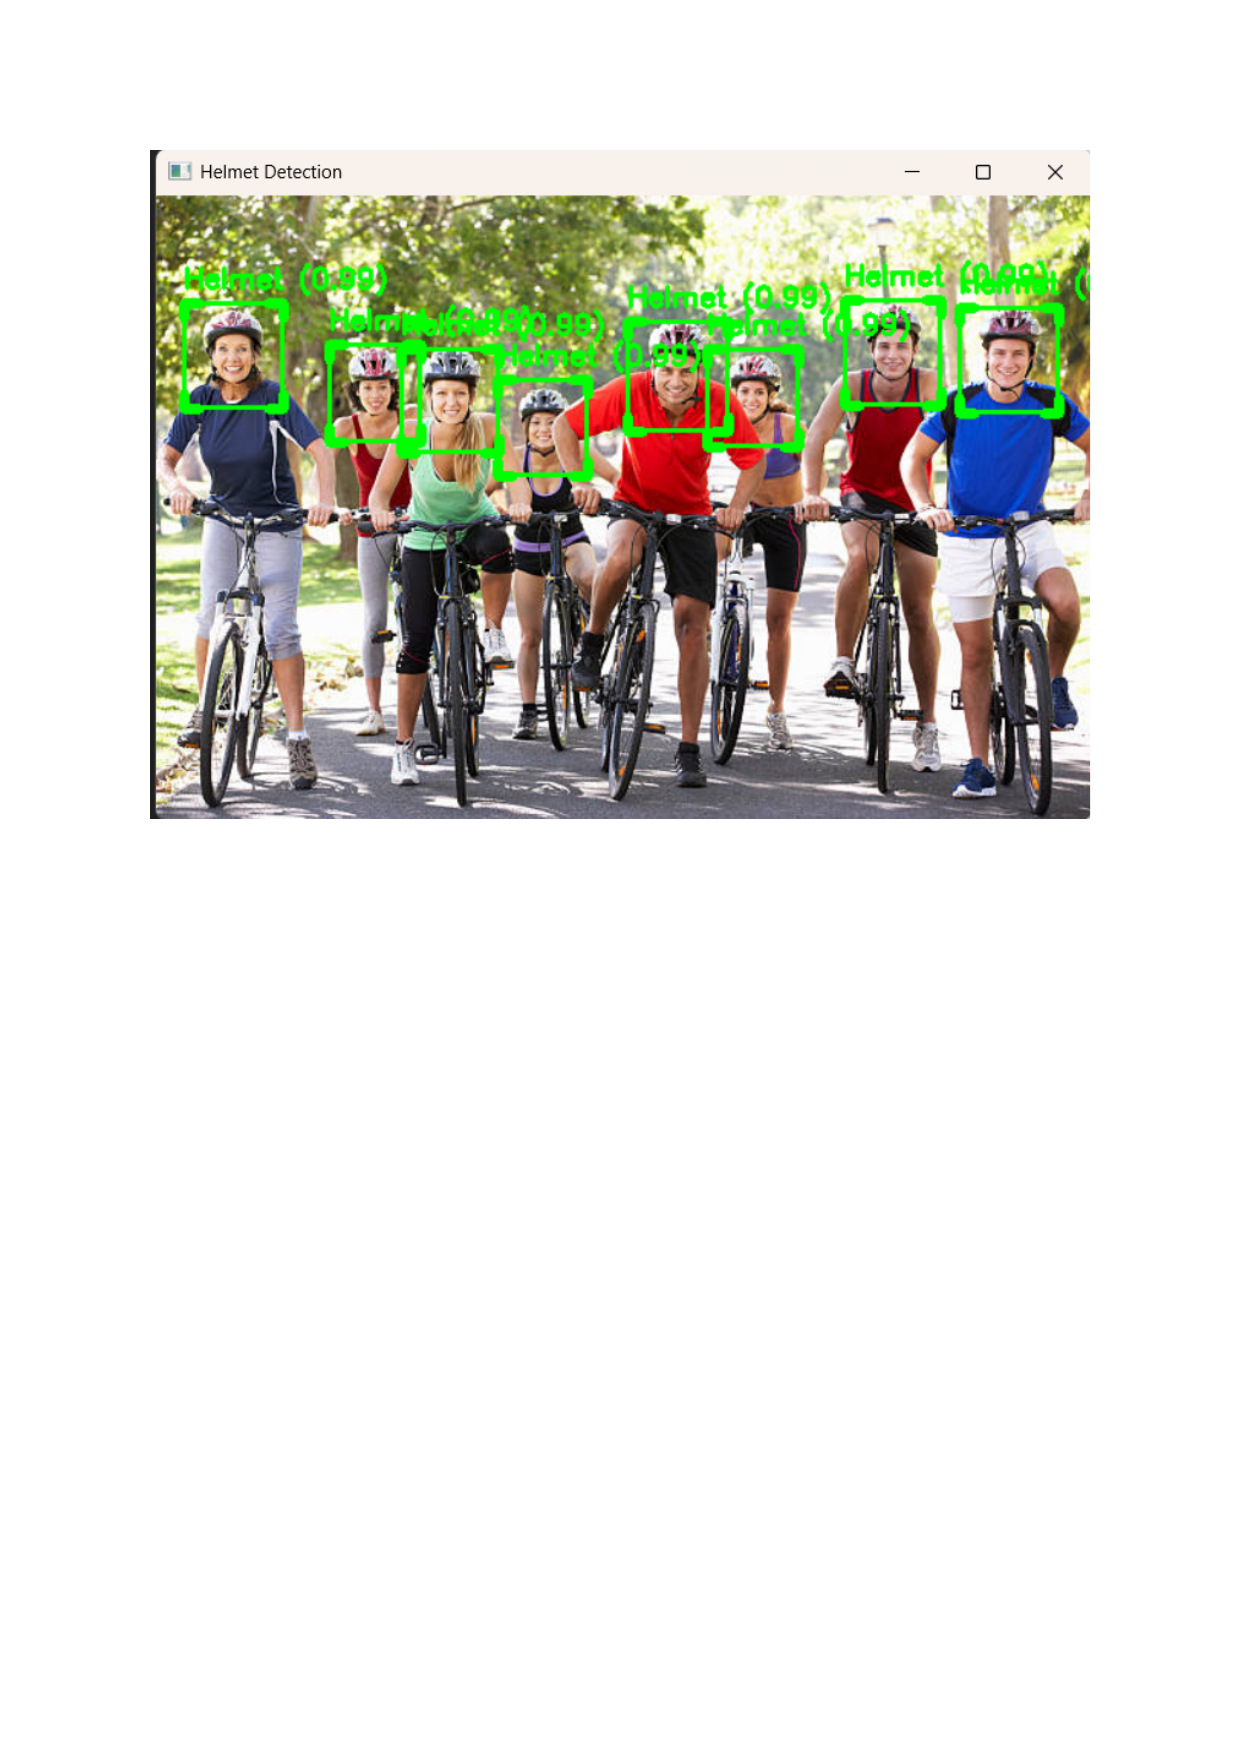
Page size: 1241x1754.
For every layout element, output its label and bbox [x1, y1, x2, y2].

picture [150, 150, 1091, 819]
